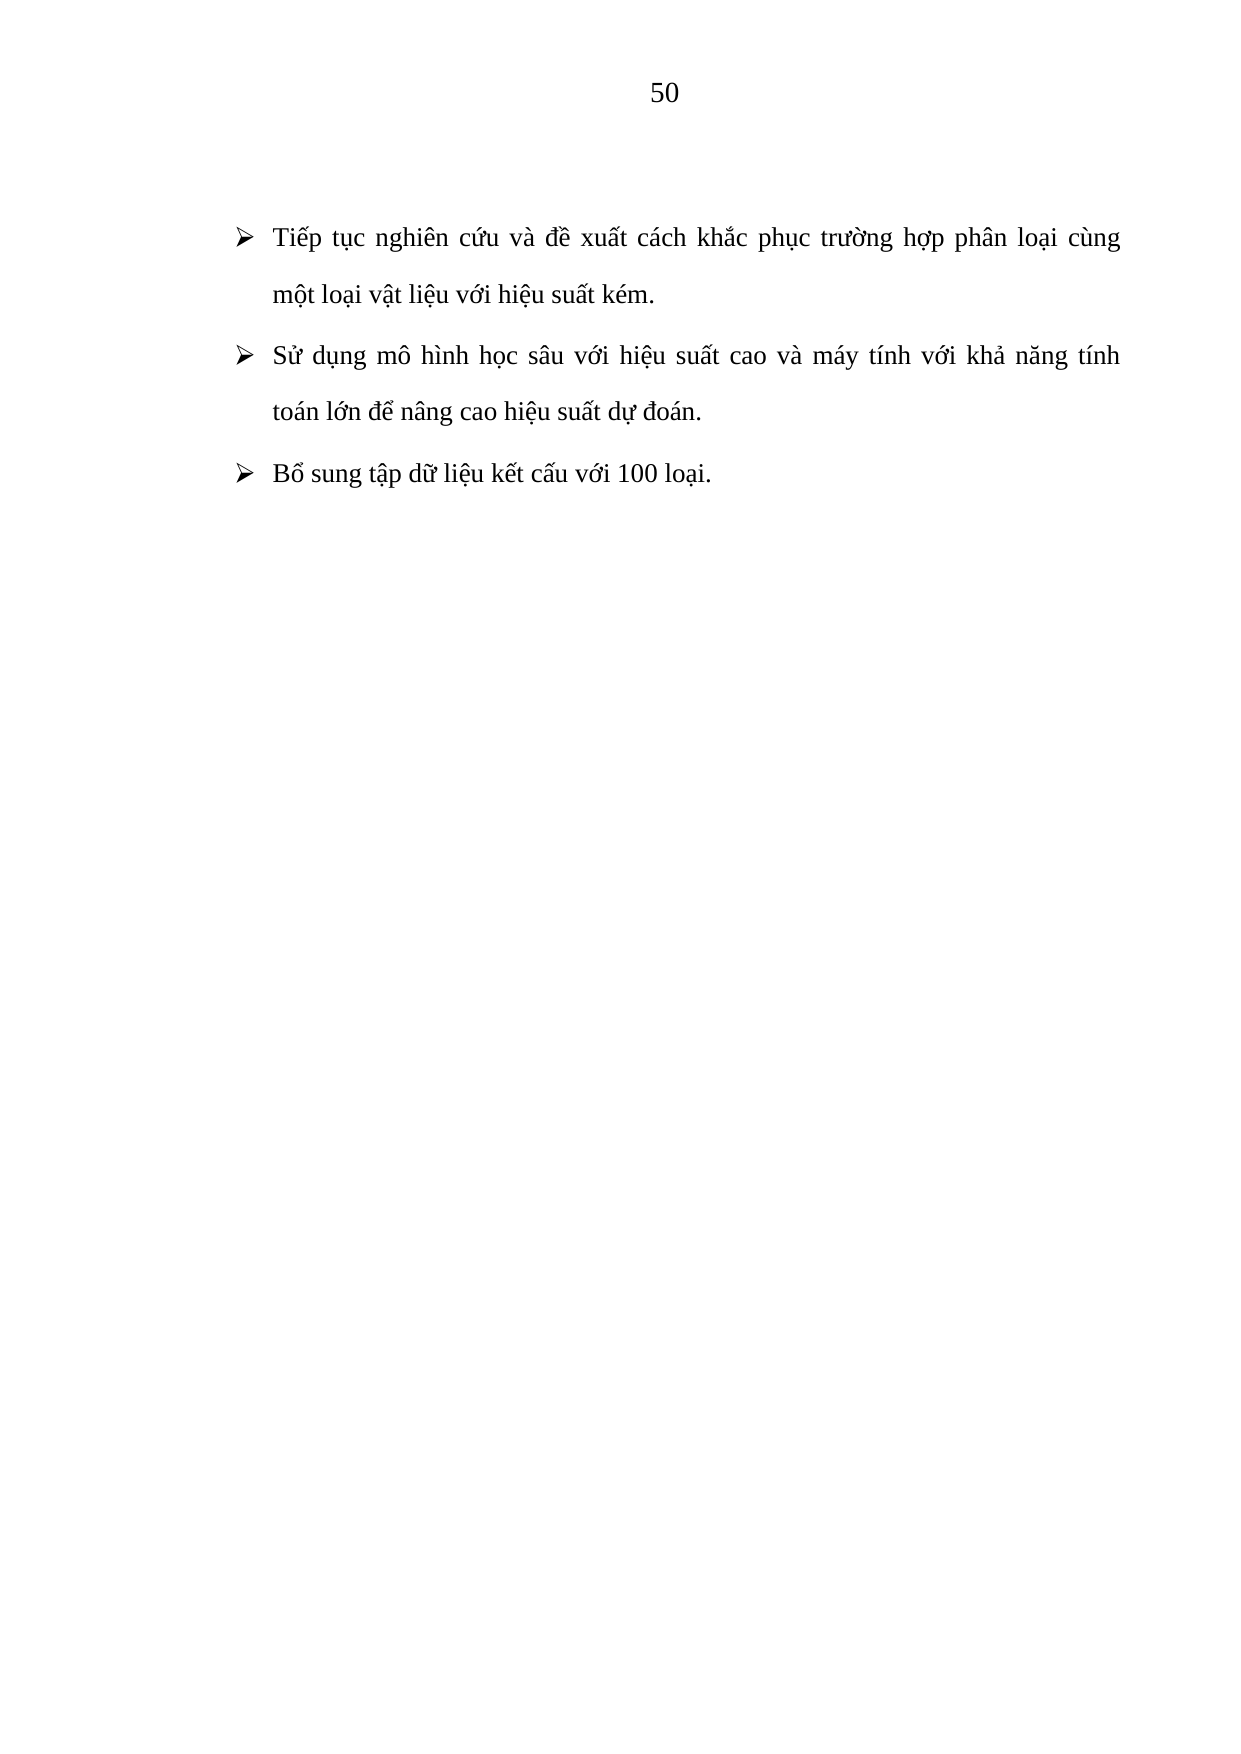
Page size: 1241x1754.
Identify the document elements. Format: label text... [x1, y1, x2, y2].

list Tiếp tục nghiên cứu và đề xuất cách khắc phục trường hợp phân loại cùng một loại vật liệu với hiệu suất kém. [235, 207, 1122, 309]
list Sử dụng mô hình học sâu với hiệu suất cao và máy tính với khả năng tính toán lớn để nâng cao hiệu suất dự đoán. [235, 324, 1122, 427]
list Bổ sung tập dữ liệu kết cấu với 100 loại. [235, 442, 1122, 498]
